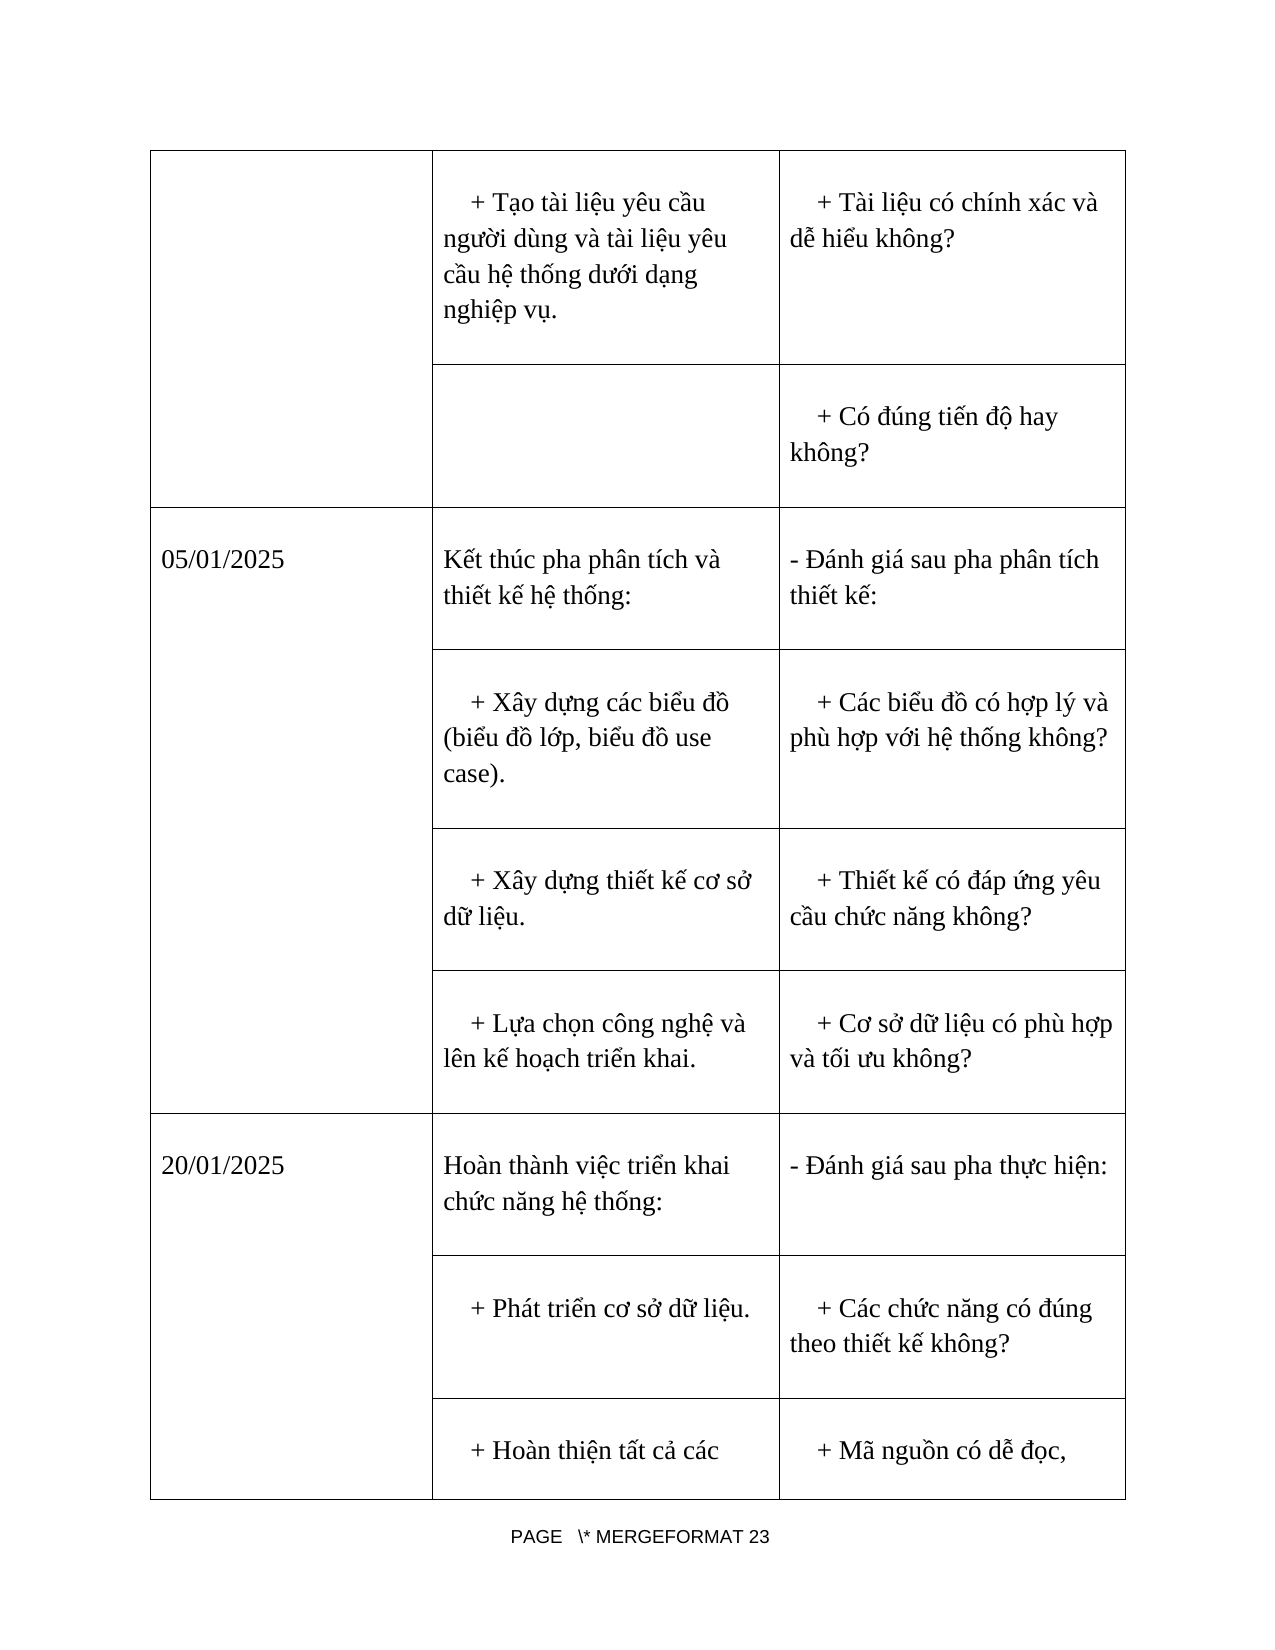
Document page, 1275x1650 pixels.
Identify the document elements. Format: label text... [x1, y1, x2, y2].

table_cell + Xây dựng thiết kế cơ sở dữ liệu. [433, 829, 779, 970]
table_cell 20/01/2025 [151, 1114, 432, 1499]
table_cell + Tài liệu có chính xác và dễ hiểu không? [780, 151, 1125, 364]
table_cell + Thiết kế có đáp ứng yêu cầu chức năng không? [780, 829, 1125, 970]
table_cell + Cơ sở dữ liệu có phù hợp và tối ưu không? [780, 971, 1125, 1113]
table_cell + Xây dựng các biểu đồ (biểu đồ lớp, biểu đồ use case). [433, 650, 779, 828]
table_cell Hoàn thành việc triển khai chức năng hệ thống: [433, 1114, 779, 1255]
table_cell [433, 1399, 779, 1499]
table_cell 05/01/2025 [151, 508, 432, 1113]
table_cell - Đánh giá sau pha thực hiện: [780, 1114, 1125, 1255]
table_cell + Phát triển cơ sở dữ liệu. [433, 1256, 779, 1398]
table_cell + Các biểu đồ có hợp lý và phù hợp với hệ thống không? [780, 650, 1125, 828]
table_cell Kết thúc pha phân tích và thiết kế hệ thống: [433, 508, 779, 649]
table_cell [780, 1399, 1125, 1499]
table_cell + Các chức năng có đúng theo thiết kế không? [780, 1256, 1125, 1398]
table_cell + Lựa chọn công nghệ và lên kế hoạch triển khai. [433, 971, 779, 1113]
table_cell + Có đúng tiến độ hay không? [780, 365, 1125, 507]
table_cell + Tạo tài liệu yêu cầu người dùng và tài liệu yêu cầu hệ thống dưới dạng nghiệp vụ. [433, 151, 779, 364]
table_cell [433, 365, 779, 507]
table_cell - Đánh giá sau pha phân tích thiết kế: [780, 508, 1125, 649]
